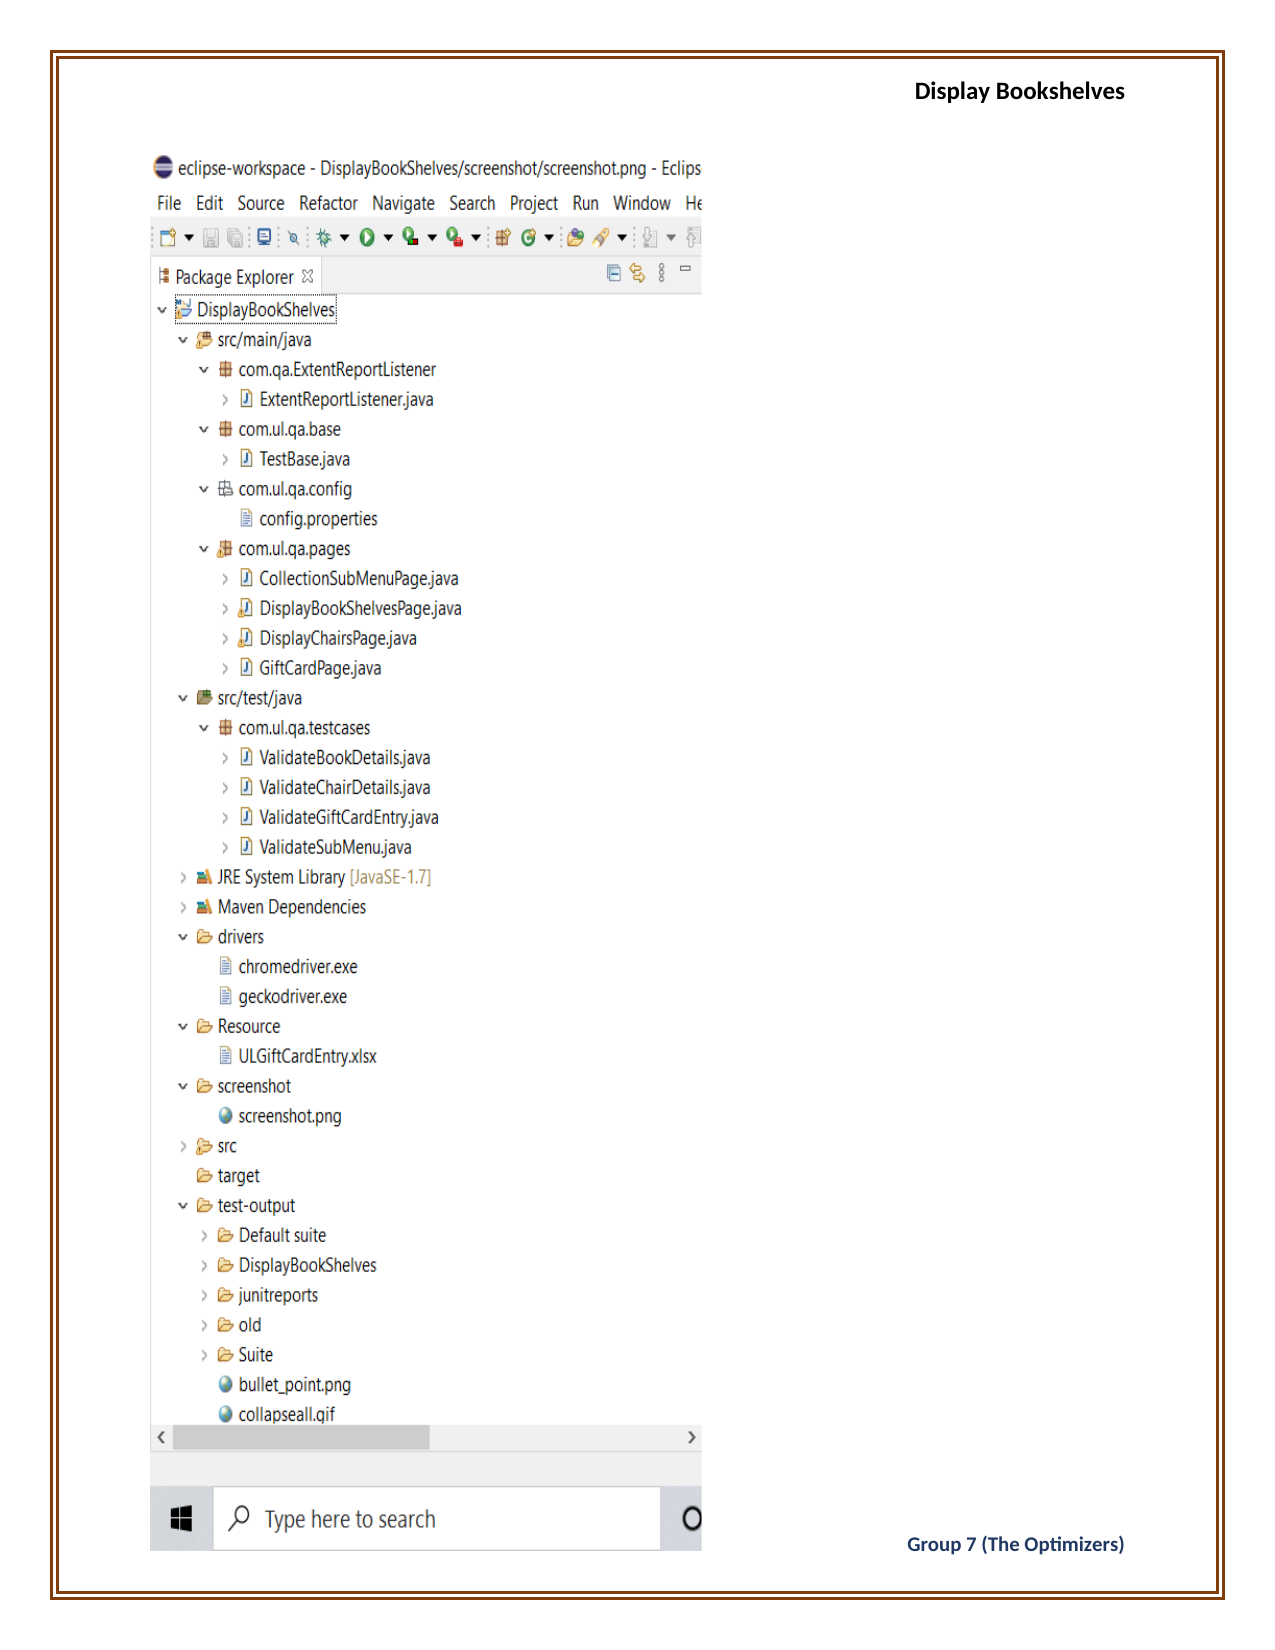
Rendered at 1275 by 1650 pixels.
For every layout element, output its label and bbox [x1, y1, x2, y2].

picture [150, 150, 702, 1551]
